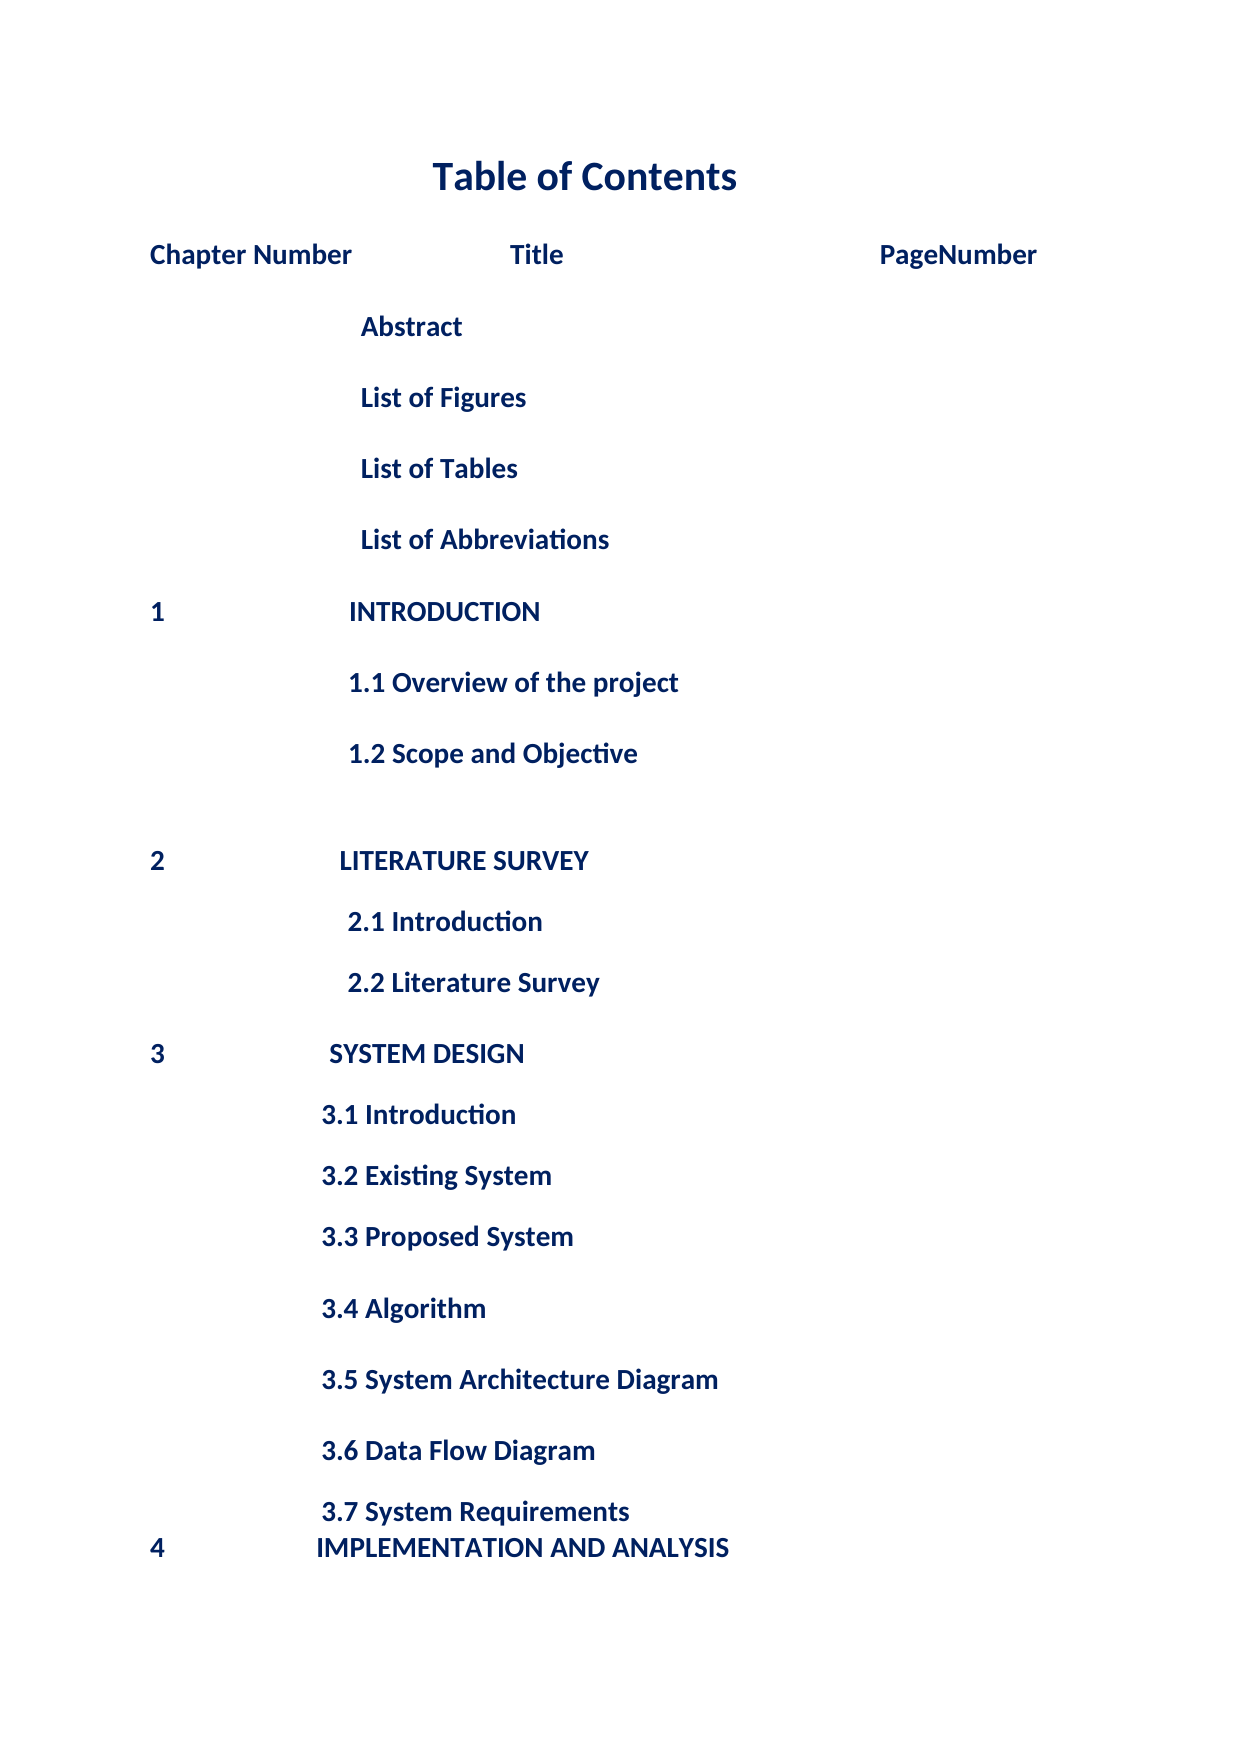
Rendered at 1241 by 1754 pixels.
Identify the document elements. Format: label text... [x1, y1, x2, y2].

text List of Abbreviations [150, 521, 1090, 557]
text 3.3 Proposed System [150, 1218, 1090, 1254]
text List of Tables [150, 450, 1090, 486]
text 3.2 Existing System [150, 1157, 1090, 1193]
text 3.7 System Requirements [150, 1493, 1090, 1529]
text 2.1 Introduction [150, 903, 1090, 939]
text 3.5 System Architecture Diagram [150, 1361, 1090, 1397]
text 3.6 Data Flow Diagram [150, 1432, 1090, 1468]
text List of Figures [150, 379, 1090, 414]
list Overview of the project [348, 664, 1090, 699]
text 1 INTRODUCTION [150, 593, 1090, 628]
text 4 IMPLEMENTATION AND ANALYSIS [150, 1529, 1090, 1564]
text Abstract [150, 308, 1090, 343]
text 2 LITERATURE SURVEY [150, 842, 1090, 878]
text 2.2 Literature Survey [150, 964, 1090, 1000]
text Chapter Number Title PageNumber [150, 236, 1090, 272]
text 3.1 Introduction [150, 1096, 1090, 1132]
text 3 SYSTEM DESIGN [150, 1035, 1090, 1071]
text Table of Contents [150, 150, 1090, 201]
list Scope and Objective [348, 735, 1090, 771]
text 3.4 Algorithm [150, 1290, 1090, 1325]
